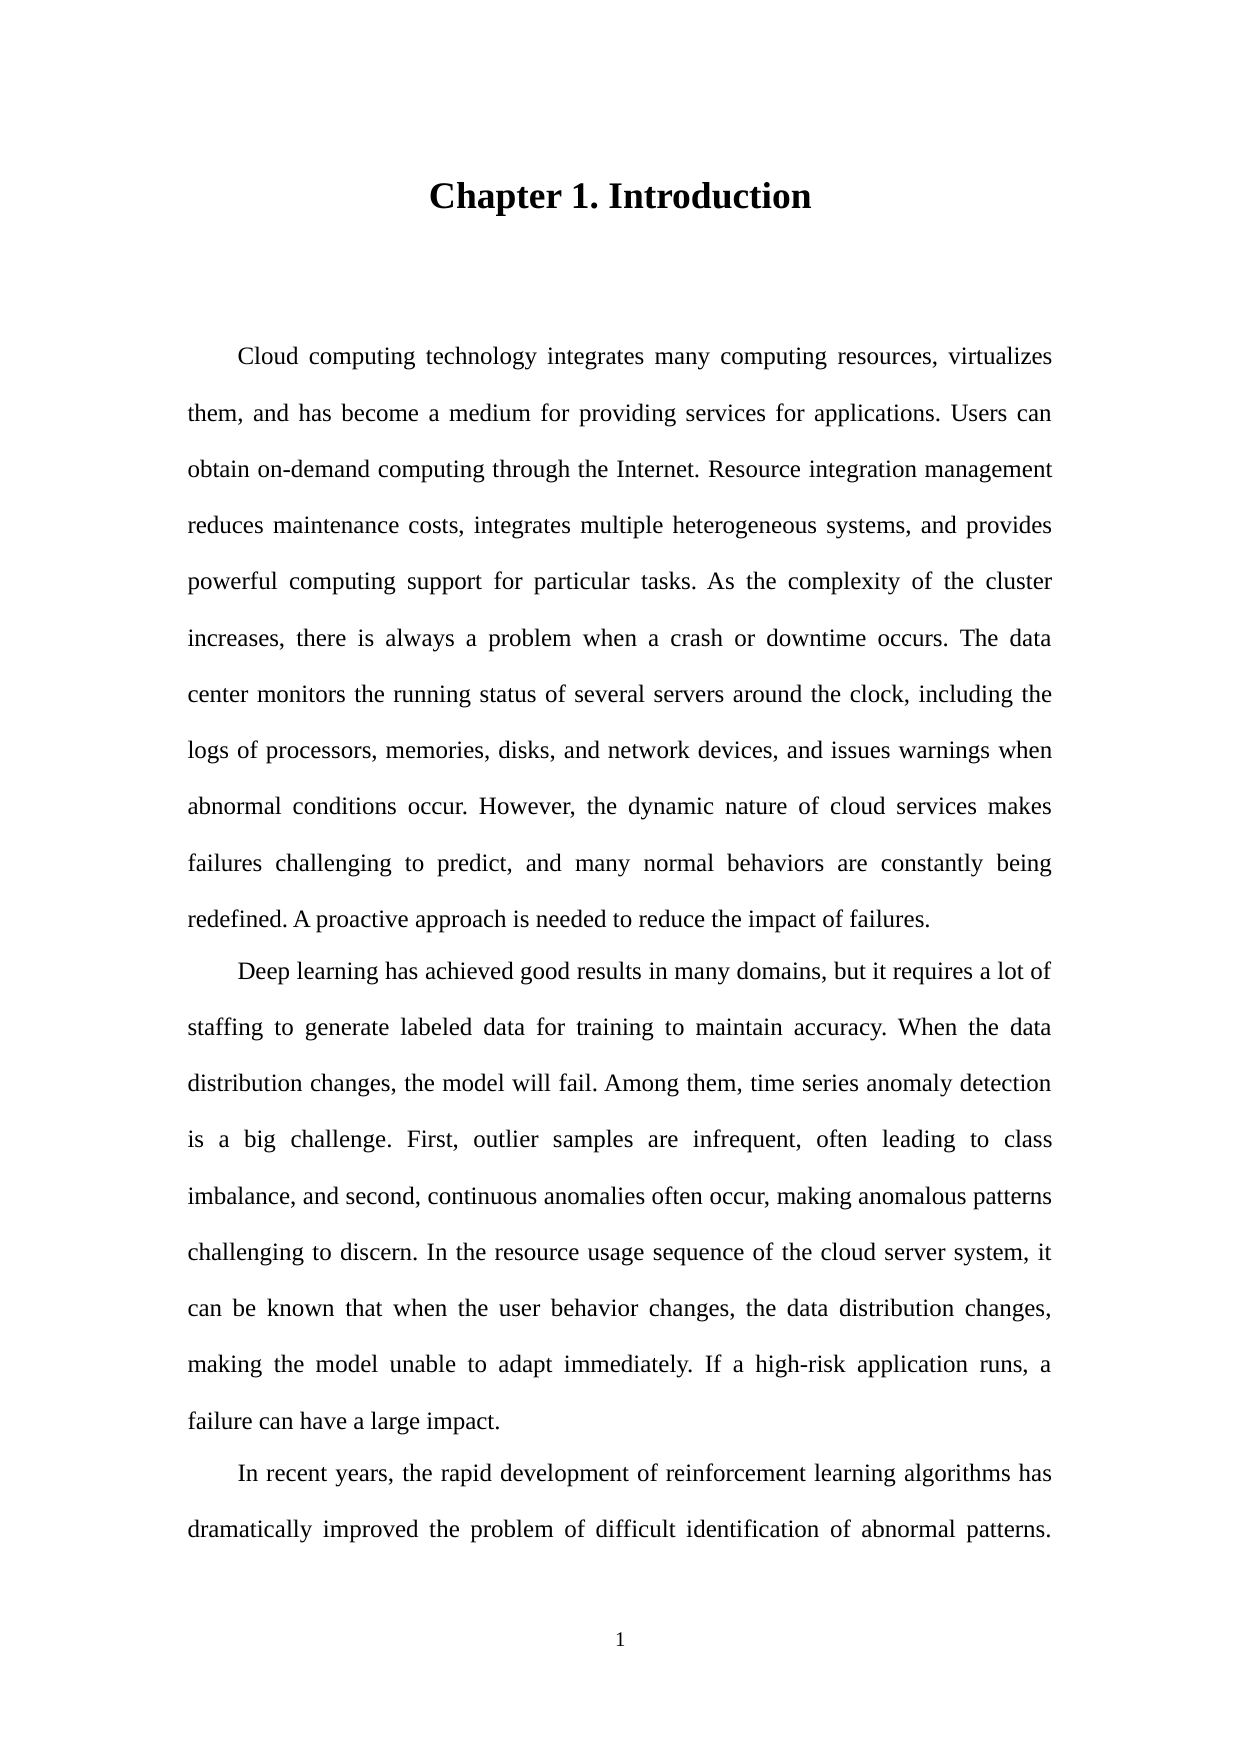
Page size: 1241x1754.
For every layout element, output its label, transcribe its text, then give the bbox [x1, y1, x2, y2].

subtitle Chapter 1. Introduction [187, 157, 1053, 232]
text Cloud computing technology integrates many computing resources, virtualizes them, and has become a medium for providing services for applications. Users can obtain on-demand computing through the Internet. Resource integration management reduces maintenance costs, integrates multiple heterogeneous systems, and provides powerful computing support for particular tasks. As the complexity of the cluster increases, there is always a problem when a crash or downtime occurs. The data center monitors the running status of several servers around the clock, including the logs of processors, memories, disks, and network devices, and issues warnings when abnormal conditions occur. However, the dynamic nature of cloud services makes failures challenging to predict, and many normal behaviors are constantly being redefined. A proactive approach is needed to reduce the impact of failures. [187, 337, 1053, 937]
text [187, 1453, 1053, 1547]
text Deep learning has achieved good results in many domains, but it requires a lot of staffing to generate labeled data for training to maintain accuracy. When the data distribution changes, the model will fail. Among them, time series anomaly detection is a big challenge. First, outlier samples are infrequent, often leading to class imbalance, and second, continuous anomalies often occur, making anomalous patterns challenging to discern. In the resource usage sequence of the cloud server system, it can be known that when the user behavior changes, the data distribution changes, making the model unable to adapt immediately. If a high-risk application runs, a failure can have a large impact. [187, 951, 1053, 1439]
